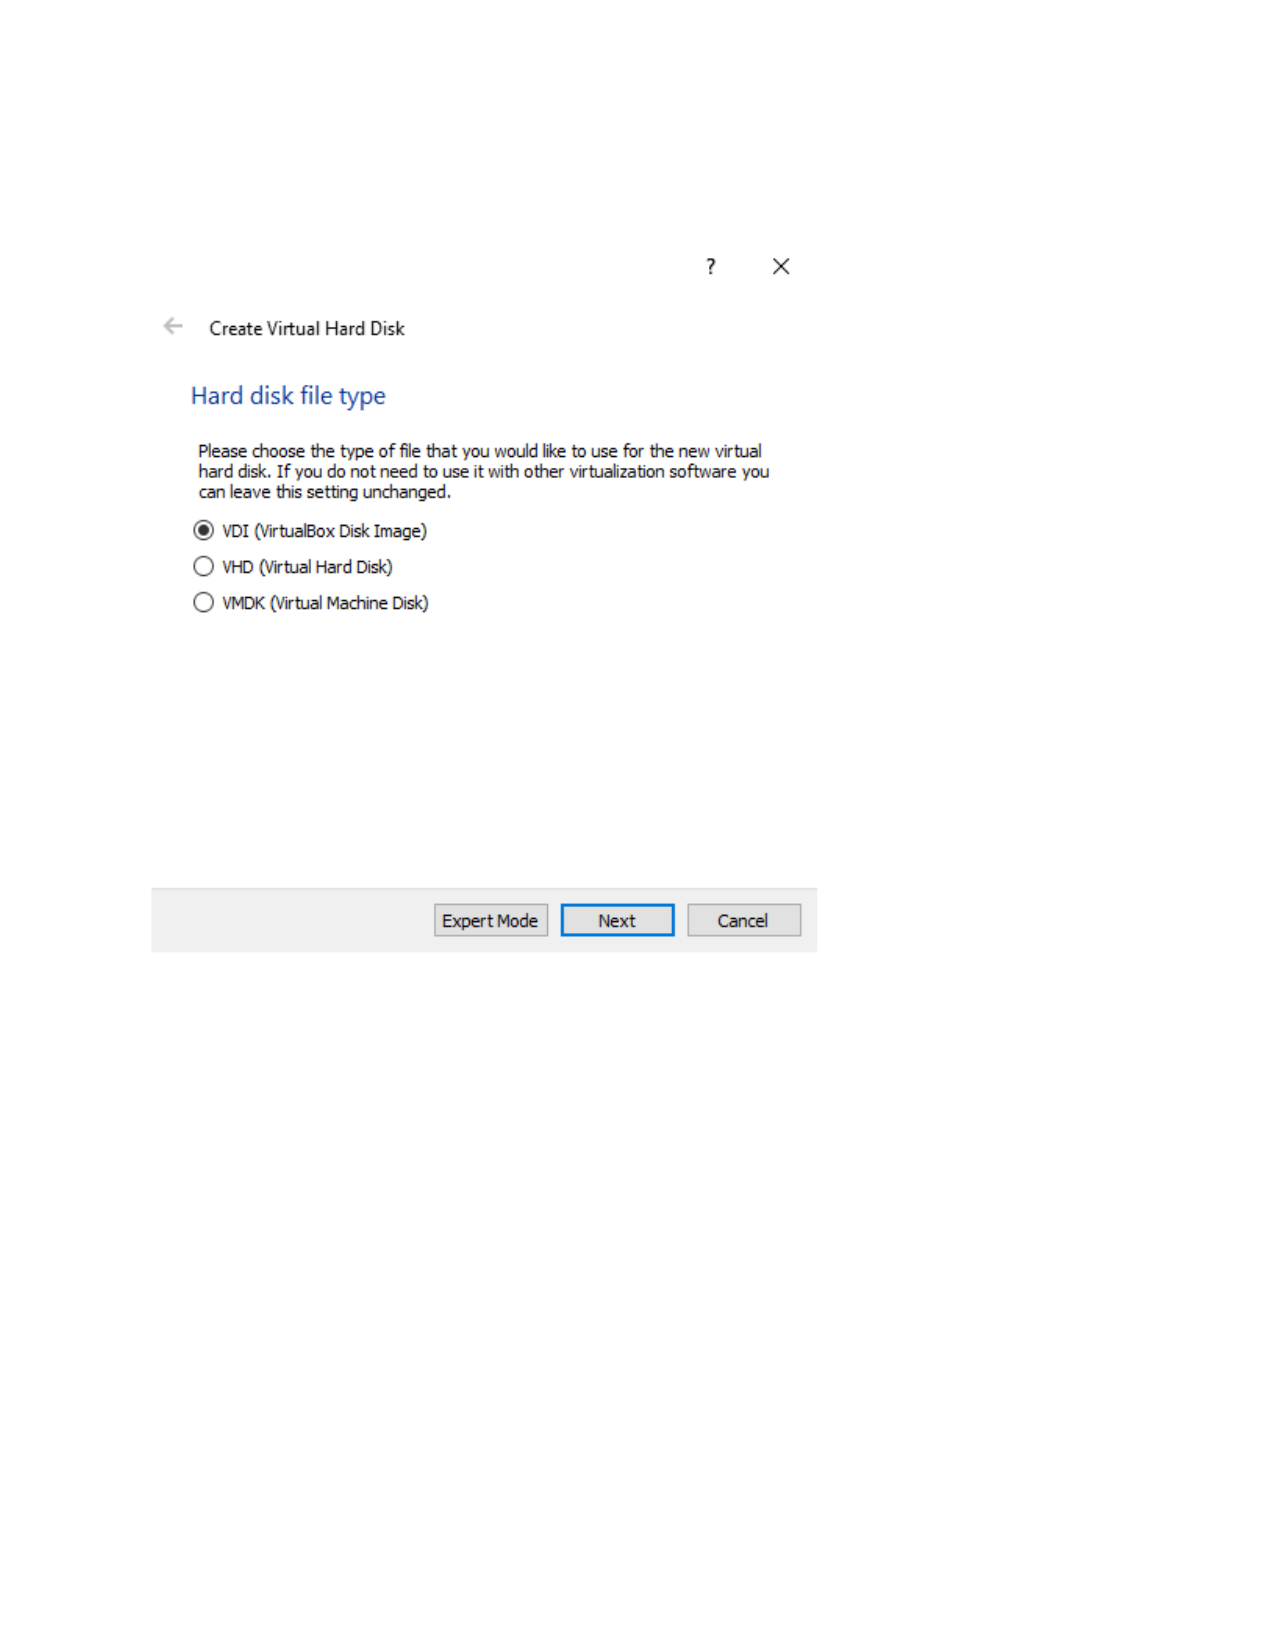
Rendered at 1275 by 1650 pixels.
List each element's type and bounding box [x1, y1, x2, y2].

picture [150, 243, 819, 954]
